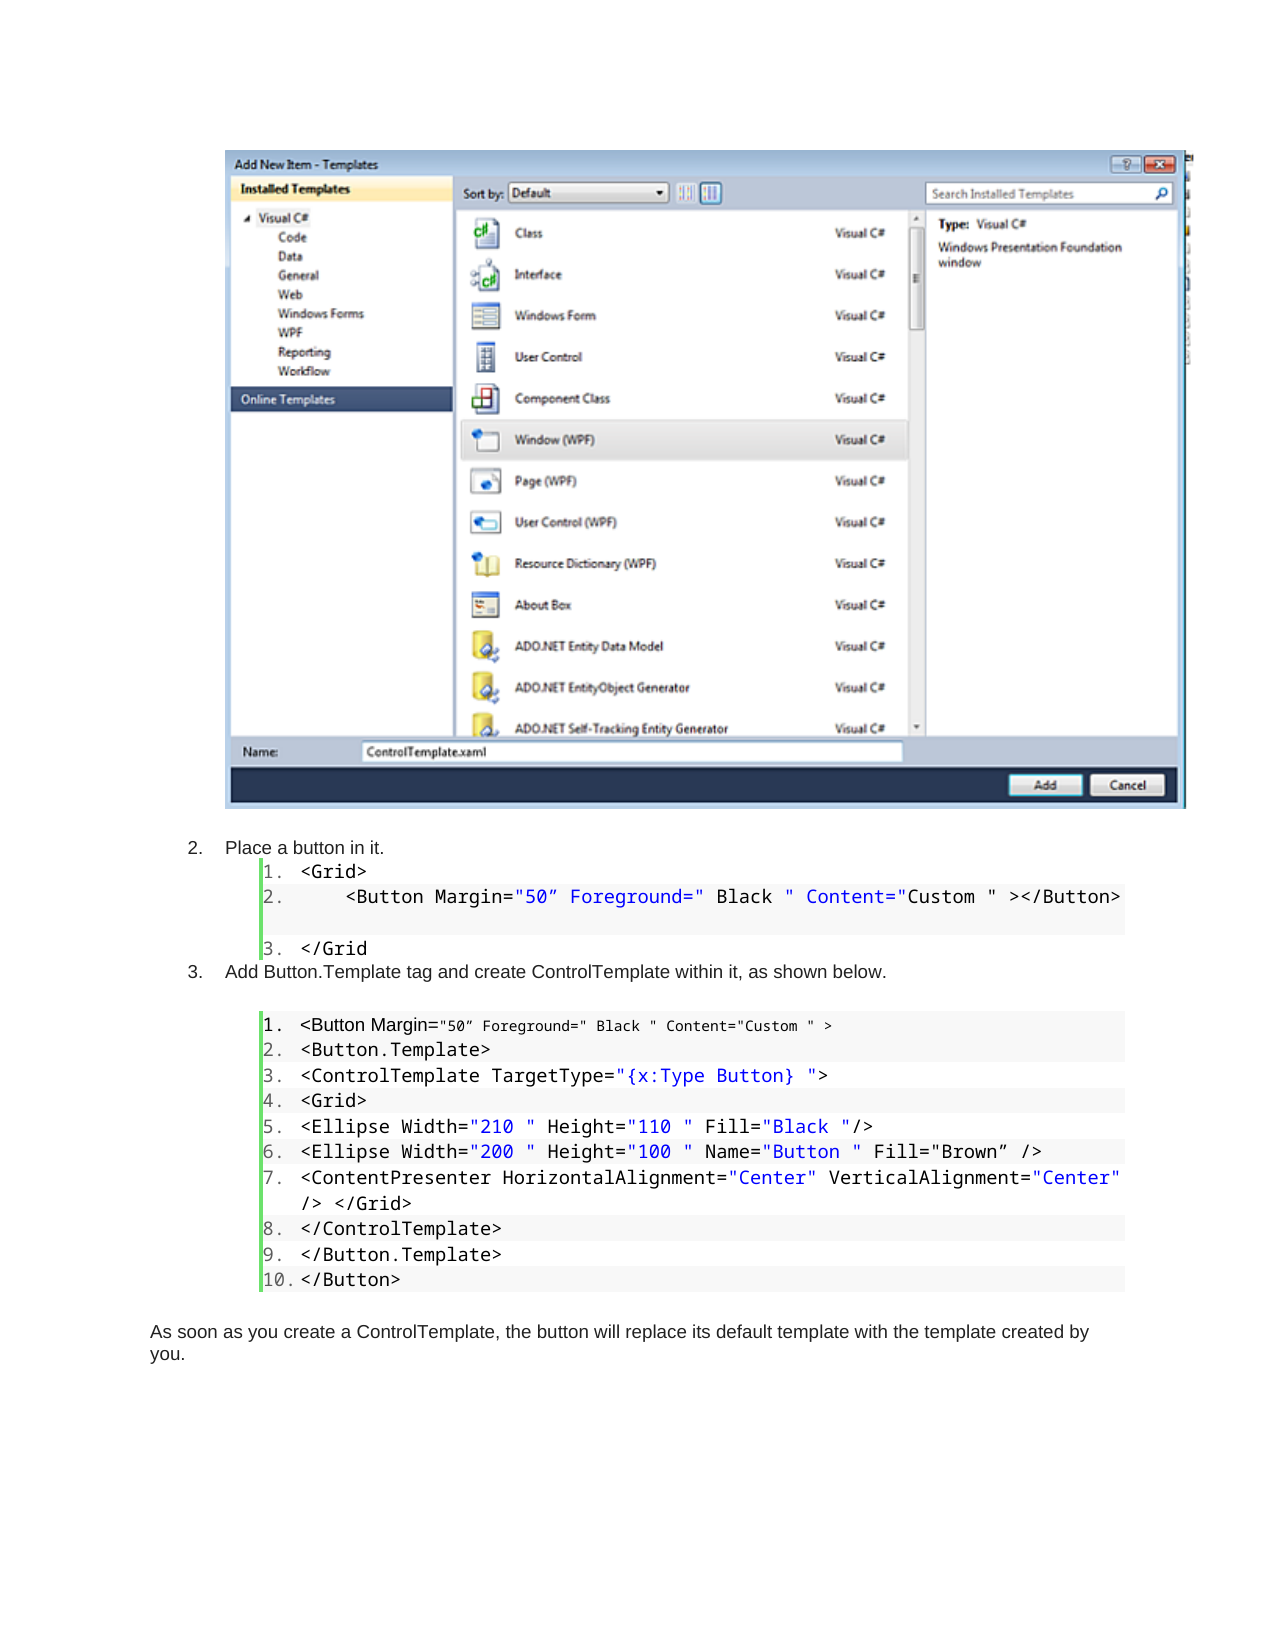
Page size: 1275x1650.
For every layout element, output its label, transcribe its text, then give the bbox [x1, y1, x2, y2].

list <Grid> [263, 858, 1125, 884]
list <ContentPresenter HorizontalAlignment="Center" VerticalAlignment="Center" /> </Grid> [263, 1164, 1125, 1215]
list <Button.Template> [263, 1037, 1125, 1062]
list </Button> [263, 1266, 1125, 1292]
list </Grid [263, 935, 1125, 960]
list <Grid> [263, 1088, 1125, 1113]
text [150, 1321, 1125, 1386]
list <Button Margin="50” Foreground=" Black " Content="Custom " ></Button> [263, 884, 1125, 935]
picture [225, 150, 1194, 809]
list </Button.Template> [263, 1241, 1125, 1266]
list <ControlTemplate TargetType="{x:Type Button} "> [263, 1062, 1125, 1088]
list <Ellipse Width="200 " Height="100 " Name="Button " Fill="Brown” /> [263, 1139, 1125, 1164]
list Place a button in it. [187, 837, 1125, 858]
list Add Button.Template tag and create ControlTemplate within it, as shown below. [187, 960, 1125, 982]
list <Button Margin="50” Foreground=" Black " Content="Custom " > [263, 1011, 1125, 1037]
list </ControlTemplate> [263, 1215, 1125, 1241]
list <Ellipse Width="210 " Height="110 " Fill="Black "/> [263, 1113, 1125, 1139]
